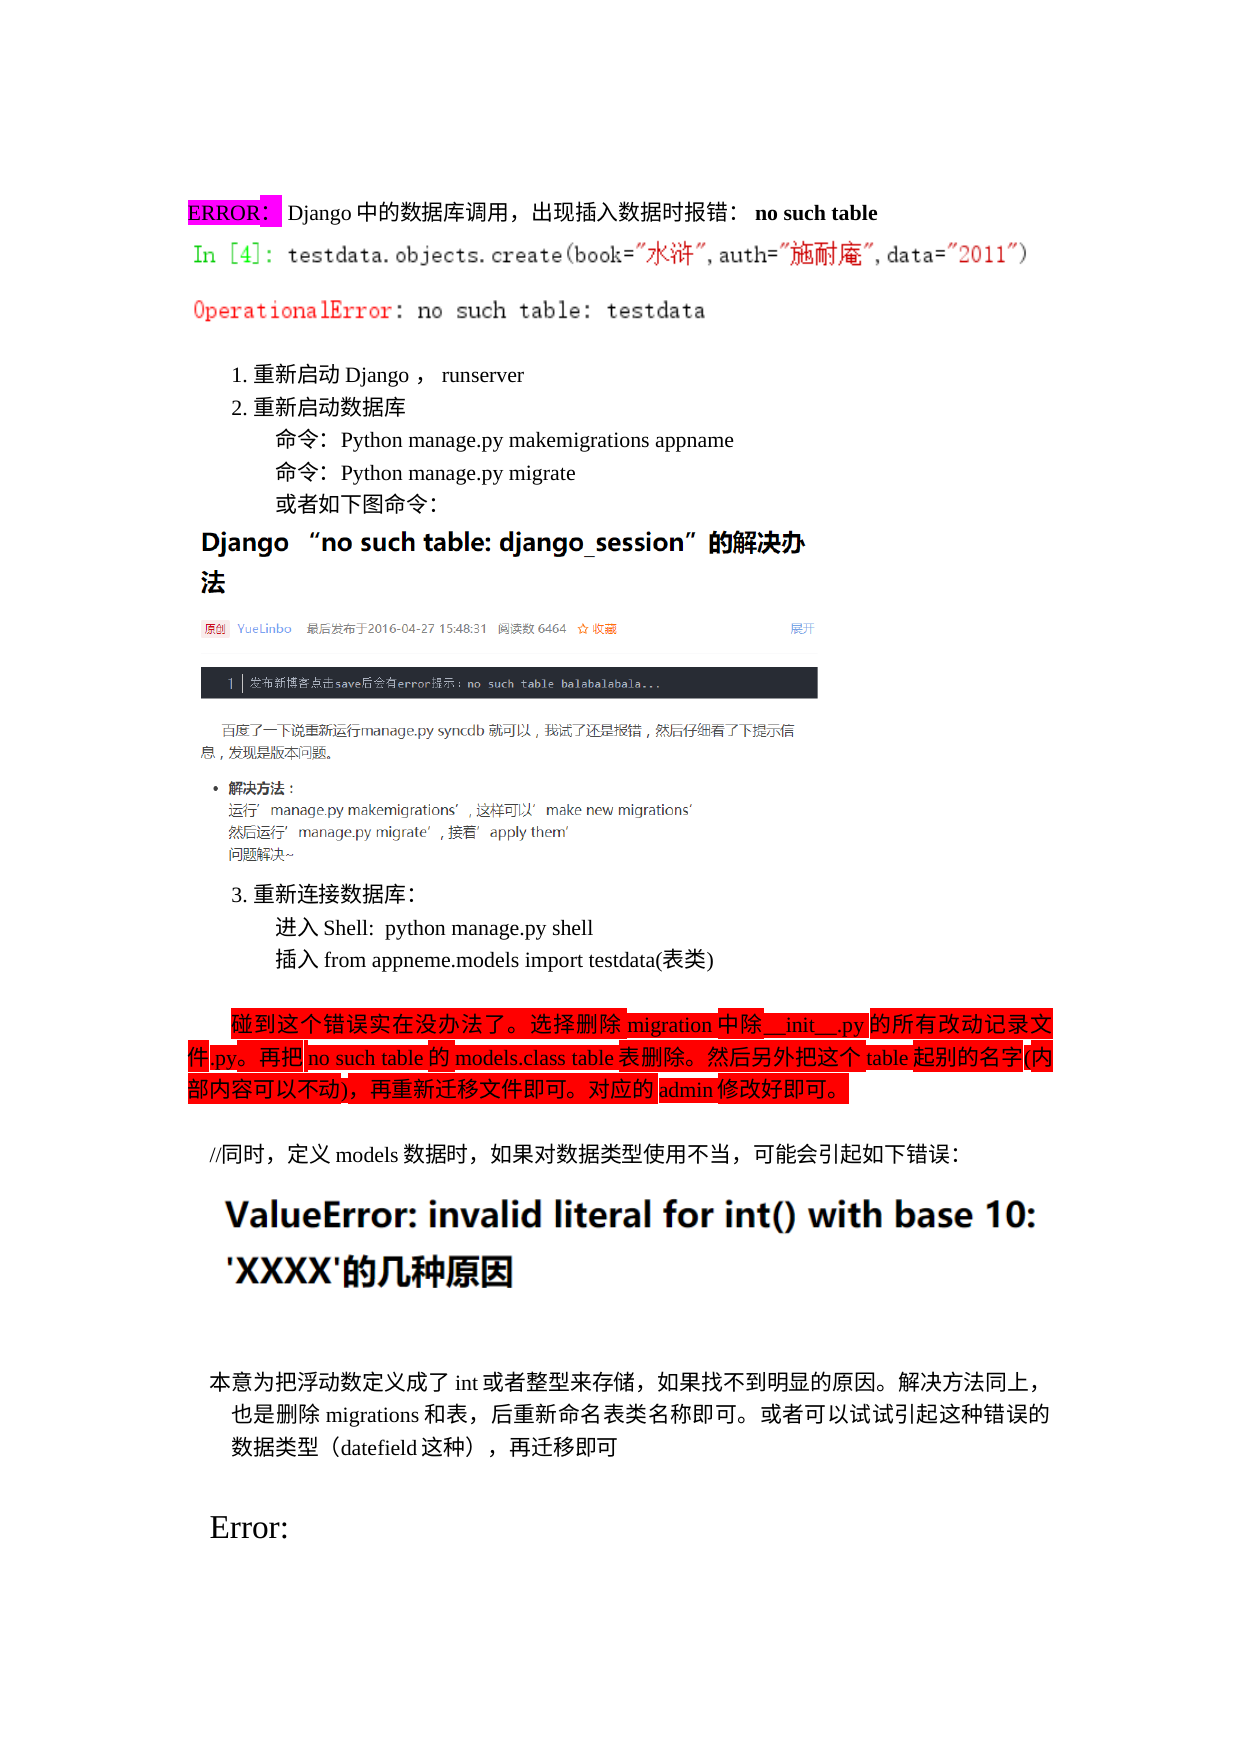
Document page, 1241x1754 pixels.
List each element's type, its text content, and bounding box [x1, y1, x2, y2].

text 命令：Python manage.py makemigrations appname [187, 422, 1053, 454]
text 本意为把浮动数定义成了int或者整型来存储，如果找不到明显的原因。解决方法同上，也是删除migrations和表，后重新命名表类名称即可。或者可以试试引起这种错误的数据类型（datefield这种），再迁移即可 [209, 1364, 1053, 1462]
text 进入Shell: python manage.py shell [187, 909, 1053, 942]
picture [209, 1169, 1075, 1307]
text 命令：Python manage.py migrate [231, 454, 1053, 487]
text 2. 重新启动数据库 [187, 389, 1053, 422]
picture [187, 292, 744, 344]
text //同时，定义models数据时，如果对数据类型使用不当，可能会引起如下错误： [209, 1137, 1053, 1169]
text Error: [209, 1494, 1053, 1559]
text ERROR： Django中的数据库调用，出现插入数据时报错： no such table [187, 194, 1053, 227]
picture [187, 519, 818, 874]
picture [187, 227, 1053, 290]
text 或者如下图命令： [231, 487, 1053, 519]
text 碰到这个错误实在没办法了。选择删除migration中除__init__.py的所有改动记录文件.py。再把no such table的models.class table表删除。然后另外把这个table起别的名字(内部内容可以不动)，再重新迁移文件即可。对应的admin修改好即可。 [187, 1007, 1053, 1104]
text 3. 重新连接数据库： [187, 877, 1053, 909]
text 1. 重新启动Django ， runserver [187, 357, 1053, 389]
text 插入 from appneme.models import testdata(表类) [187, 942, 1053, 974]
